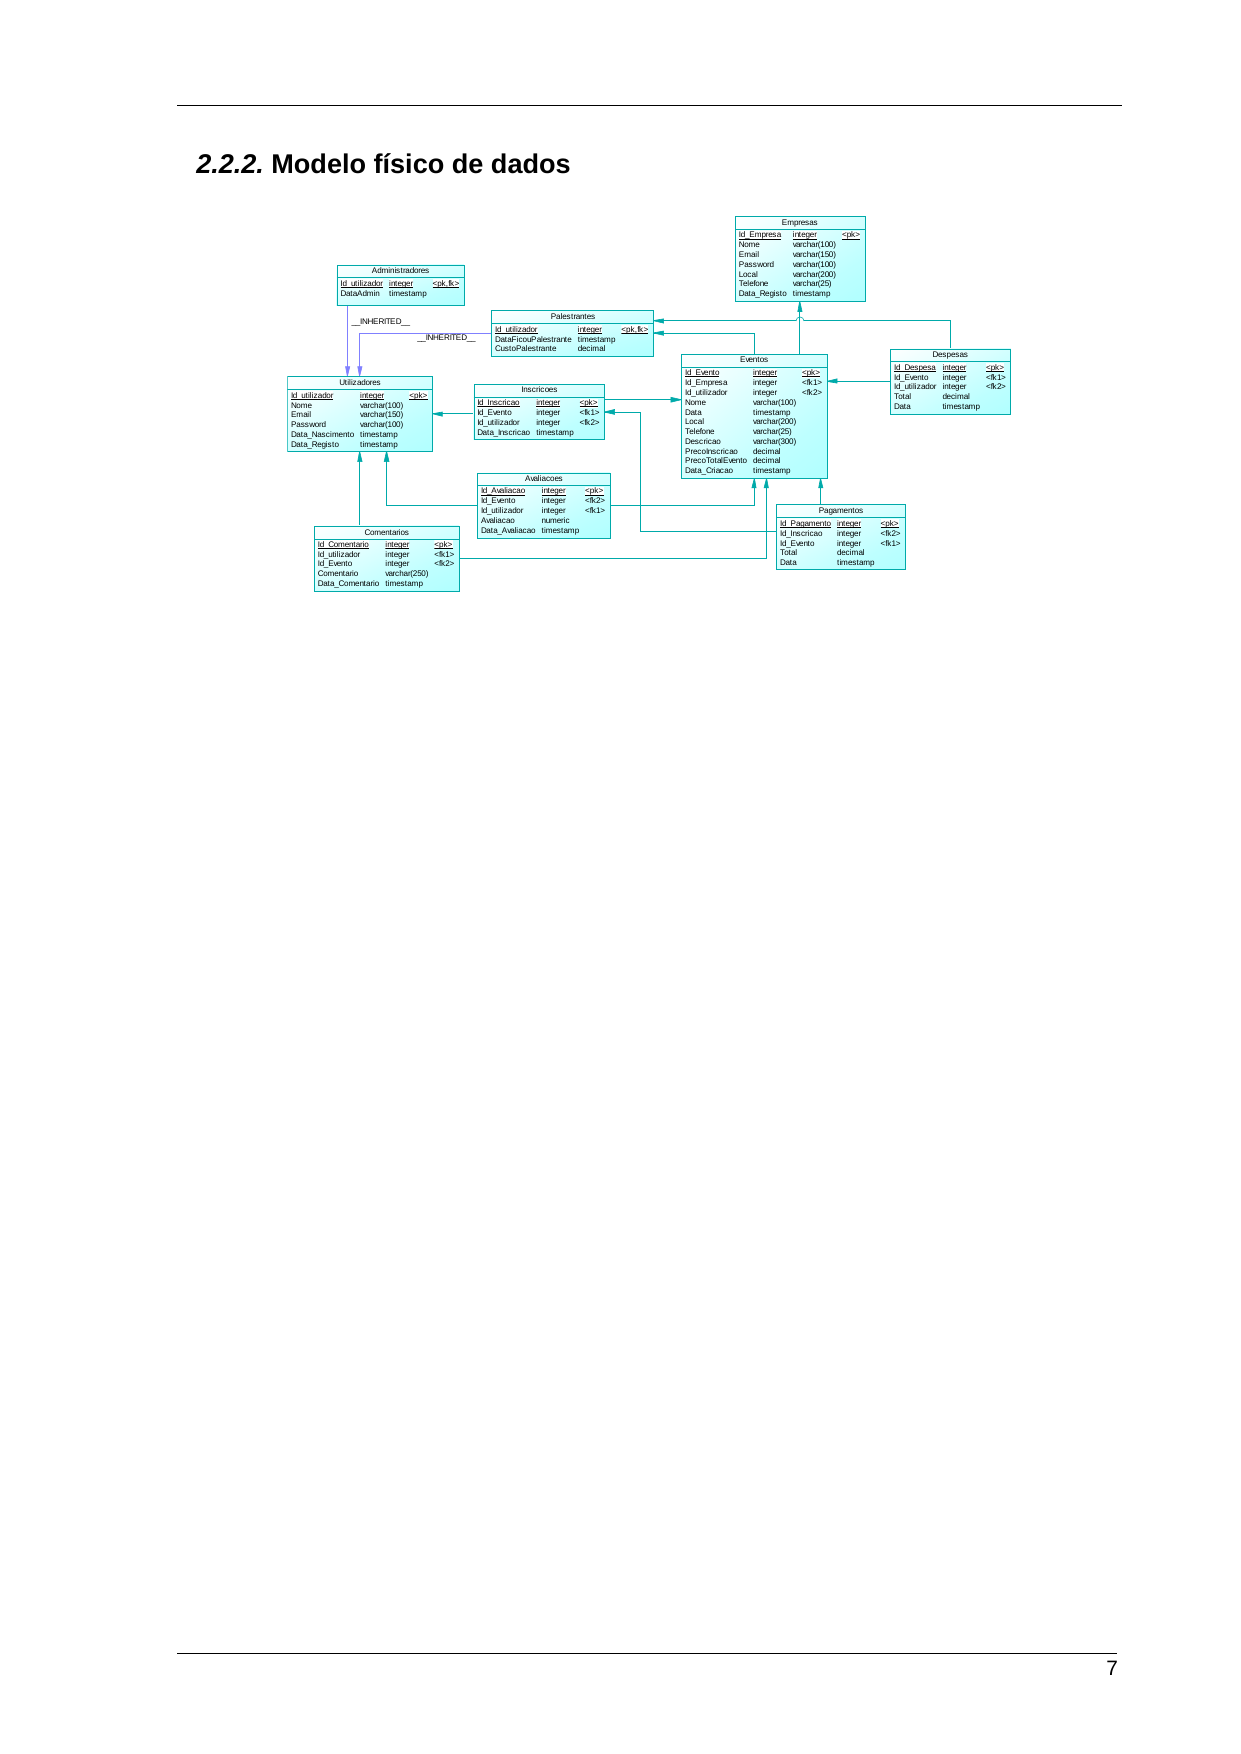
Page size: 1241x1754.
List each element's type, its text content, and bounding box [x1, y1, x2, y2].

subtitle Modelo físico de dados [196, 148, 1122, 179]
